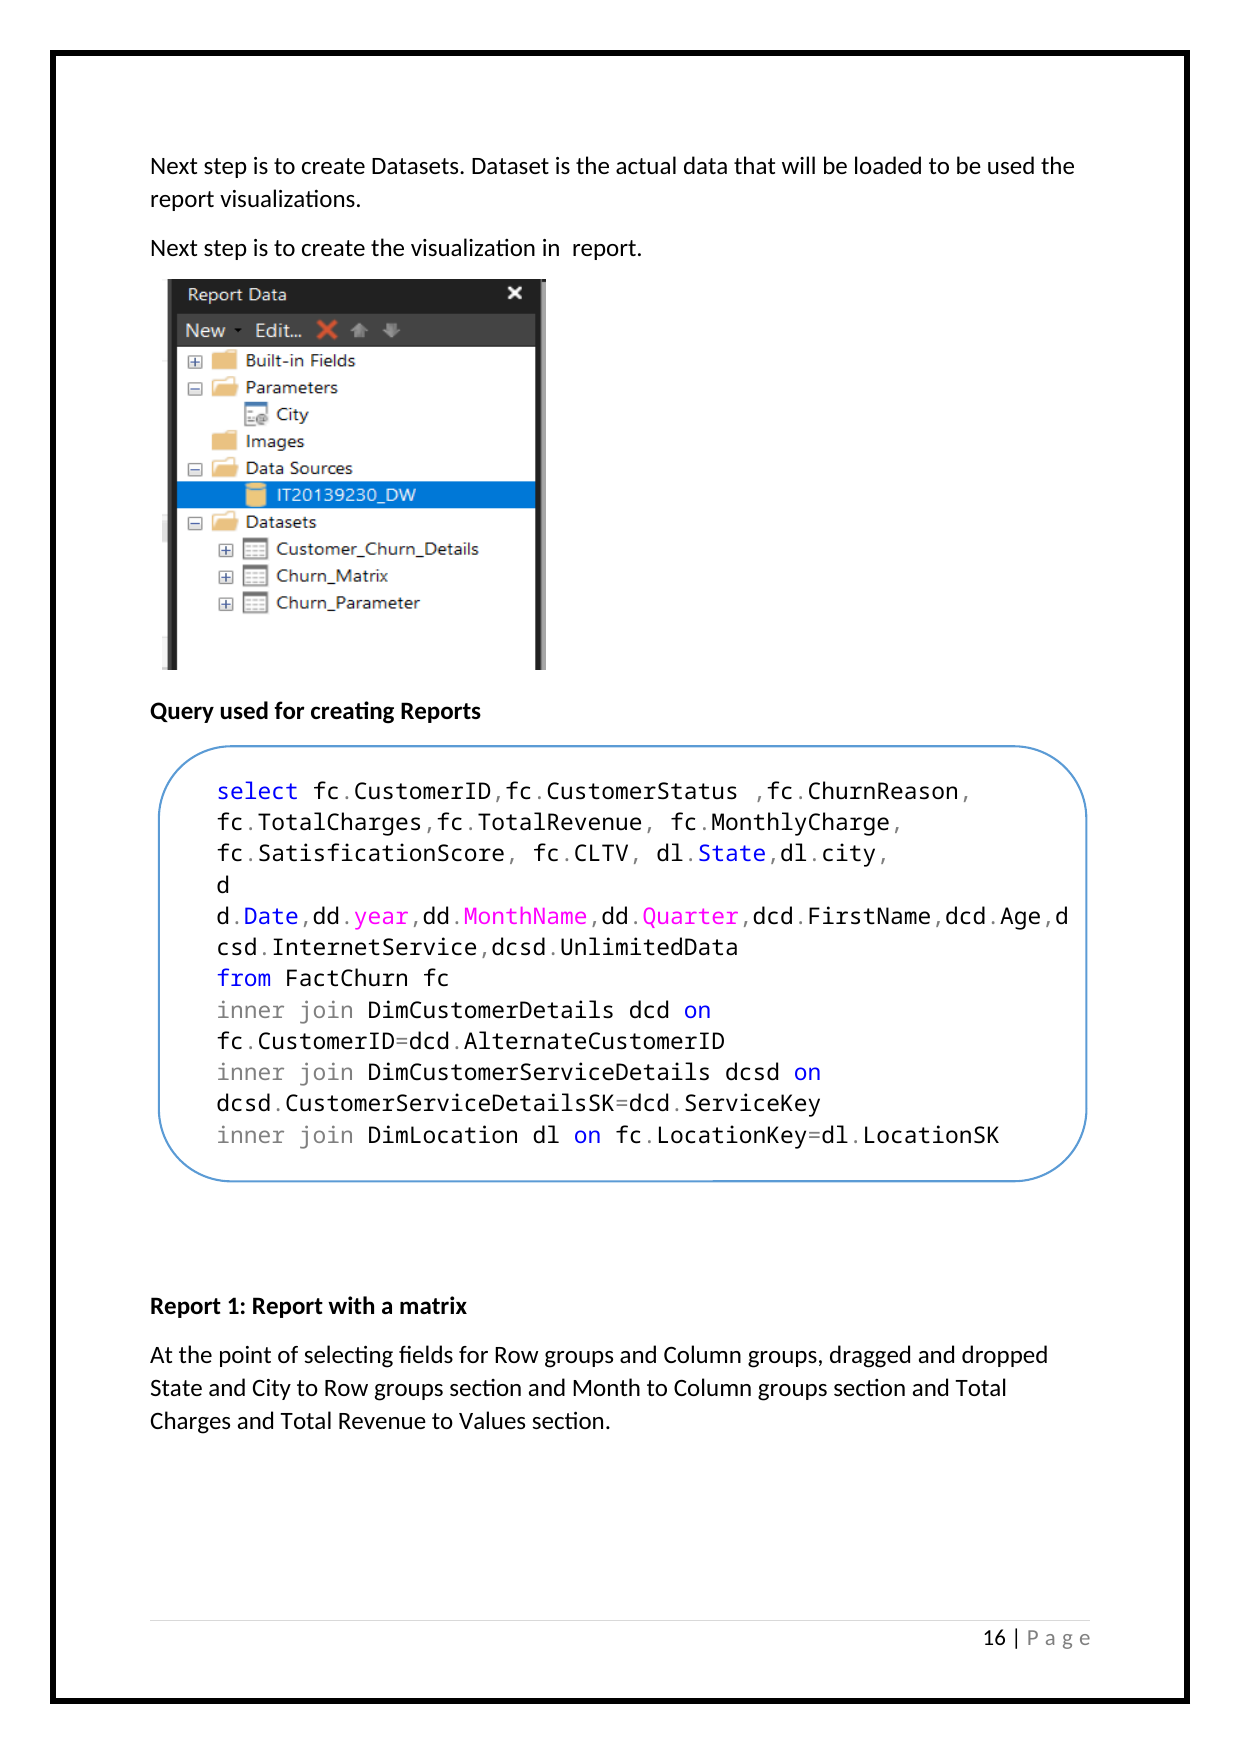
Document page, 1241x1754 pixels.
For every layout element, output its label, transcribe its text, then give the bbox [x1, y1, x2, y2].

text Query used for creating Reports [150, 695, 1090, 726]
picture [162, 279, 546, 670]
text Report 1: Report with a matrix [150, 1290, 1090, 1321]
text At the point of selecting fields for Row groups and Column groups, dragged and dropped State and City to Row groups section and Month to Column groups section and Total Charges and Total Revenue to Values section. [150, 1339, 1090, 1436]
text Next step is to create the visualization in report. [150, 232, 1090, 263]
text Next step is to create Datasets. Dataset is the actual data that will be loaded to be used the report visualizations. [150, 150, 1090, 213]
